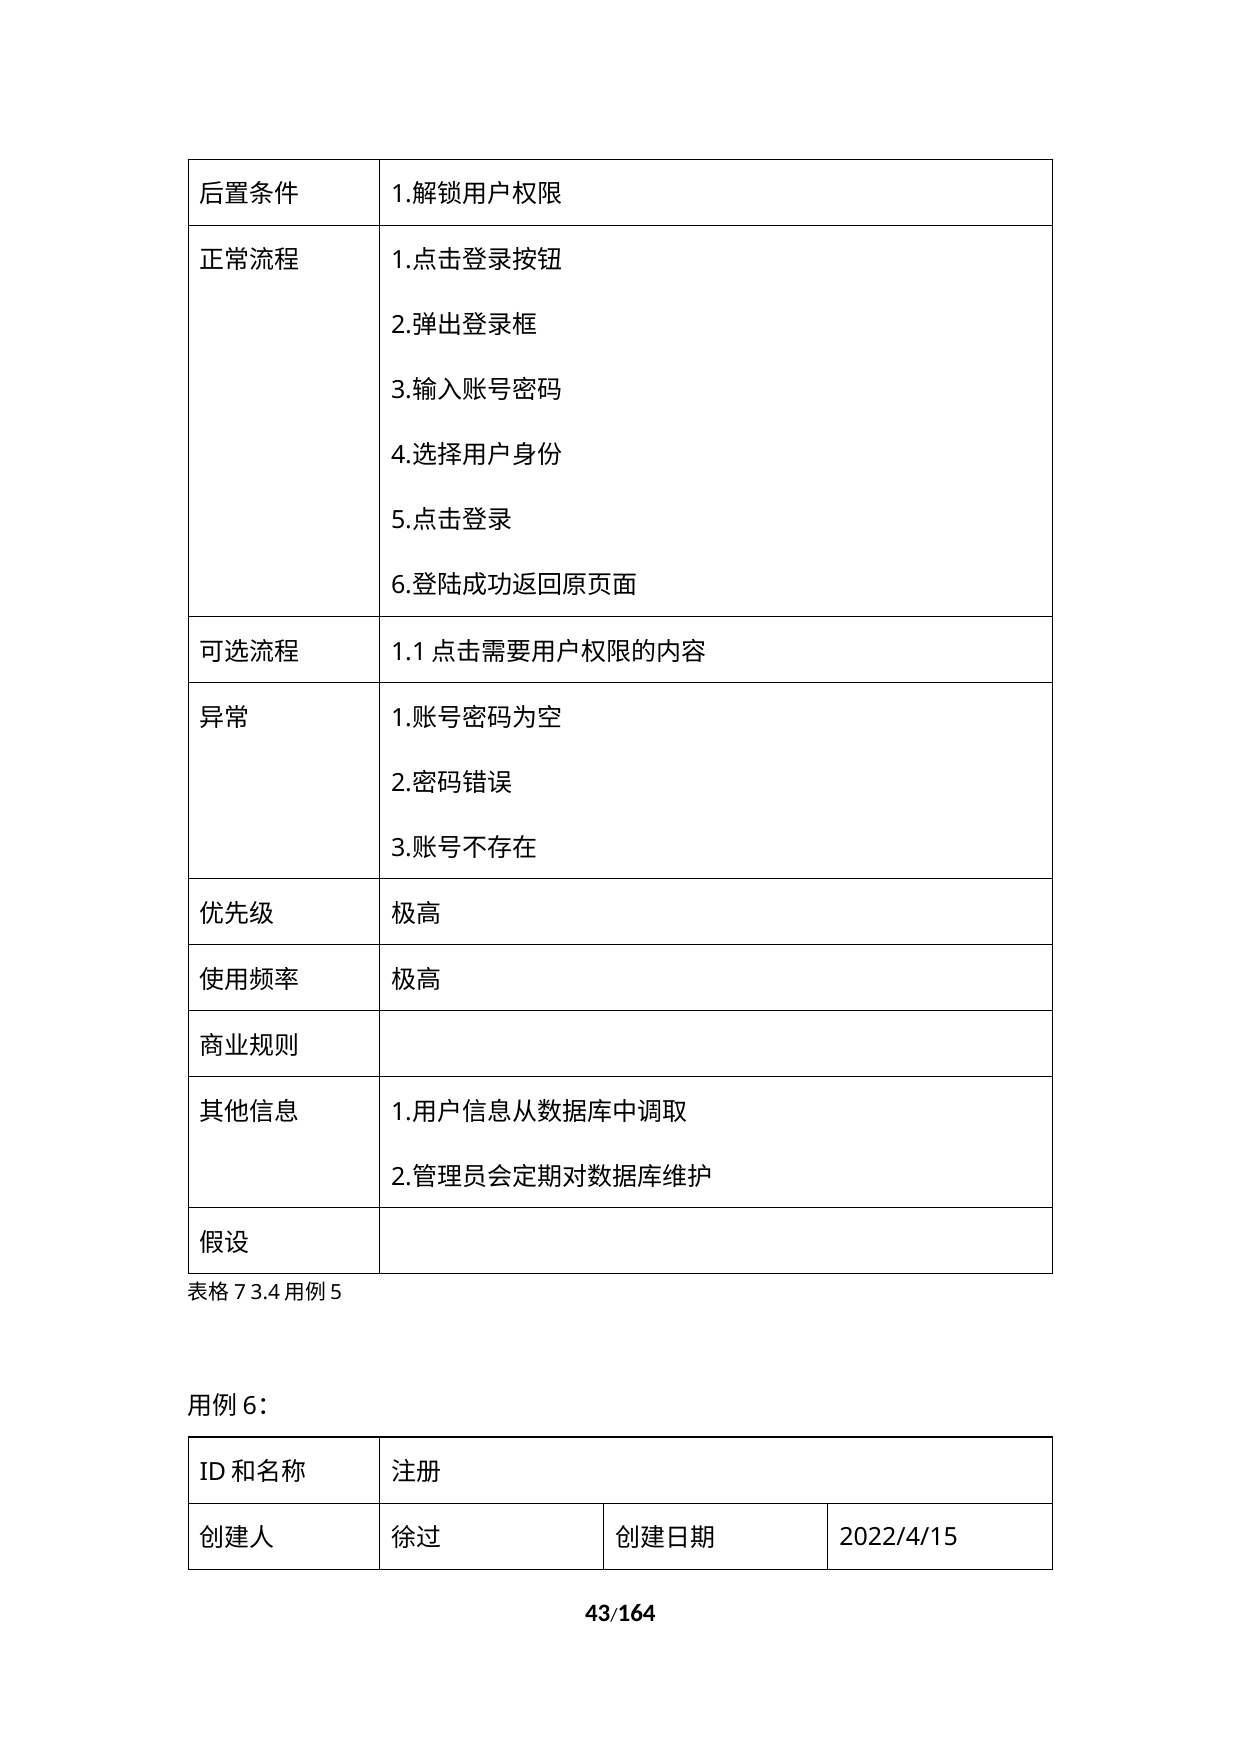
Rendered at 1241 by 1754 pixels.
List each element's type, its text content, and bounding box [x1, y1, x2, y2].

table_cell 正常流程 [189, 226, 379, 616]
table_cell 其他信息 [189, 1077, 379, 1207]
table_cell 1.用户信息从数据库中调取 2.管理员会定期对数据库维护 [380, 1077, 1052, 1207]
table_cell 商业规则 [189, 1011, 379, 1076]
table_cell 可选流程 [189, 617, 379, 682]
table_cell 创建日期 [604, 1504, 827, 1568]
table_cell 2022/4/15 [828, 1504, 1052, 1568]
table_cell 后置条件 [189, 160, 379, 224]
table_cell 创建人 [189, 1504, 379, 1568]
table_cell 优先级 [189, 879, 379, 944]
table_cell 使用频率 [189, 945, 379, 1010]
text 表格 7 3.4用例5 [187, 1274, 1053, 1306]
table_header 注册 [380, 1438, 1052, 1502]
table_cell [380, 1011, 1052, 1076]
table_cell 假设 [189, 1208, 379, 1273]
table_cell 极高 [380, 879, 1052, 944]
table_cell 极高 [380, 945, 1052, 1010]
table_header ID和名称 [189, 1438, 379, 1502]
table_cell 1.解锁用户权限 [380, 160, 1052, 224]
table_cell 1.点击登录按钮 2.弹出登录框 3.输入账号密码 4.选择用户身份 5.点击登录 6.登陆成功返回原页面 [380, 226, 1052, 616]
table_cell [380, 1208, 1052, 1273]
table_cell 异常 [189, 683, 379, 878]
text 用例6： [187, 1371, 1053, 1436]
table_cell 1.1点击需要用户权限的内容 [380, 617, 1052, 682]
table_cell 1.账号密码为空 2.密码错误 3.账号不存在 [380, 683, 1052, 878]
table_cell 徐过 [380, 1504, 603, 1568]
